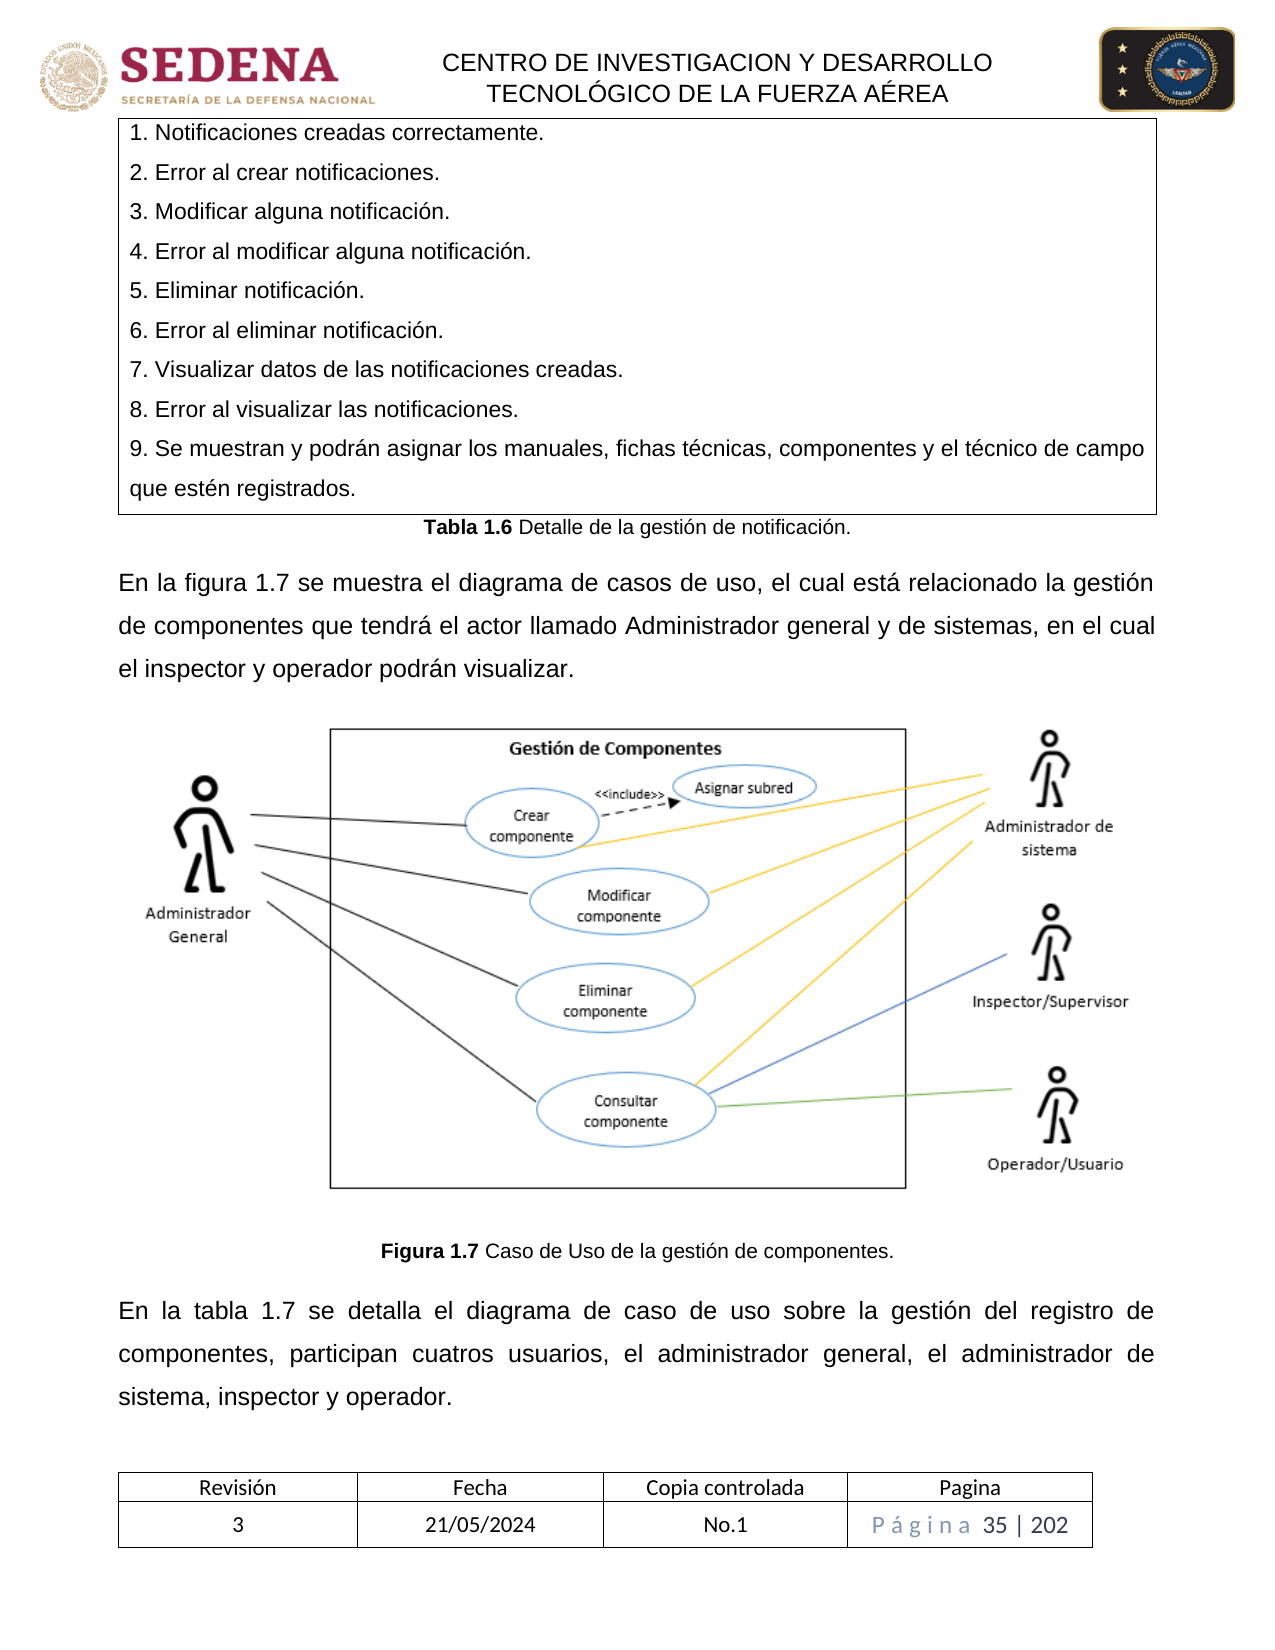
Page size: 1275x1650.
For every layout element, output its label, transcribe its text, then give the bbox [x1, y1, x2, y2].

text Figura 1.7 Caso de Uso de la gestión de componentes. [118, 1196, 1157, 1263]
text En la figura 1.7 se muestra el diagrama de casos de uso, el cual está relacionado la gestión de componentes que tendrá el actor llamado Administrador general y de sistemas, en el cual el inspector y operador podrán visualizar. [118, 568, 1157, 683]
table_cell 1. Notificaciones creadas correctamente. 2. Error al crear notificaciones. 3. Modificar alguna notificación. 4. Error al modificar alguna notificación. 5. Eliminar notificación. 6. Error al eliminar notificación. 7. Visualizar datos de las notificaciones creadas. 8. Error al visualizar las notificaciones. 9. Se muestran y podrán asignar los manuales, fichas técnicas, componentes y el técnico de campo que estén registrados. [119, 119, 1156, 514]
picture [39, 27, 1236, 112]
text Tabla 1.6 Detalle de la gestión de notificación. [118, 515, 1157, 539]
picture [118, 709, 1157, 1196]
text En la tabla 1.7 se detalla el diagrama de caso de uso sobre la gestión del registro de componentes, participan cuatros usuarios, el administrador general, el administrador de sistema, inspector y operador. [118, 1296, 1157, 1411]
